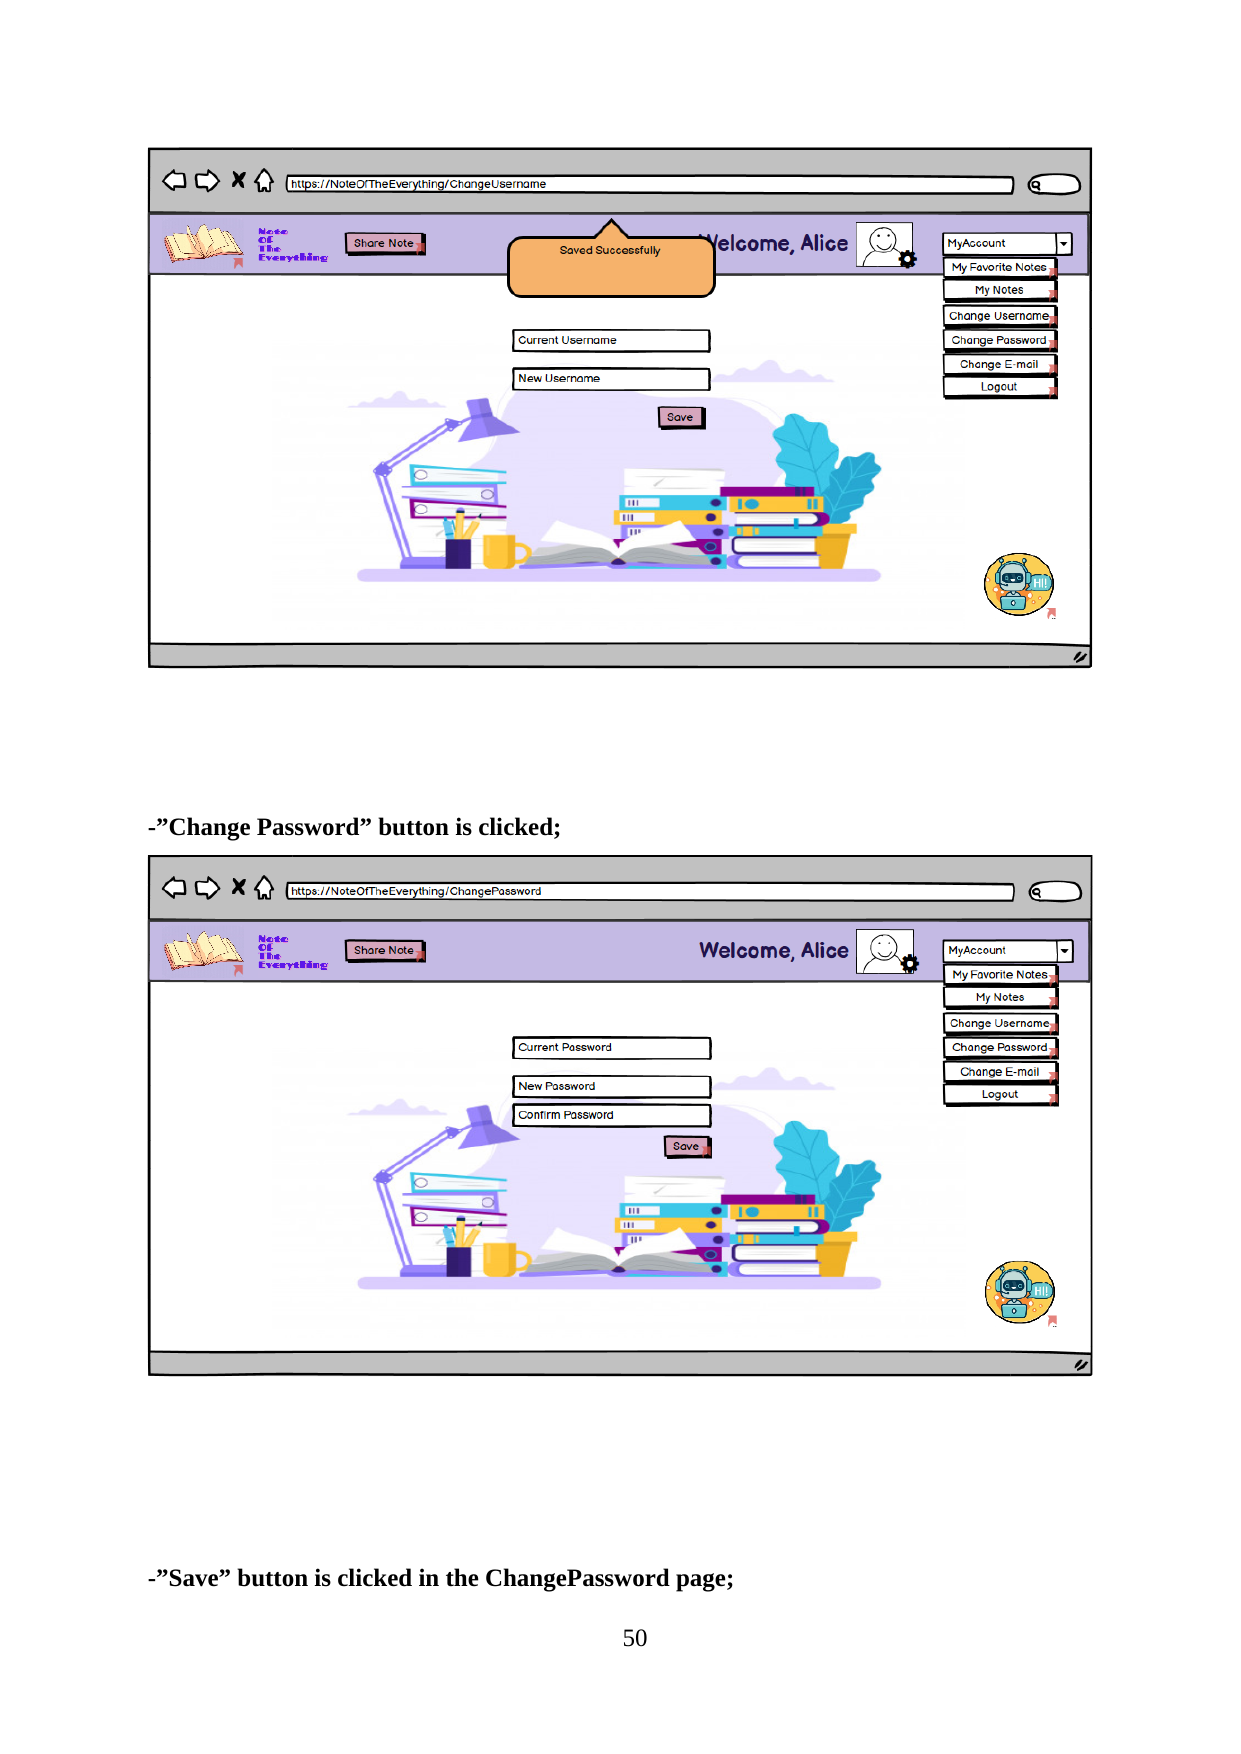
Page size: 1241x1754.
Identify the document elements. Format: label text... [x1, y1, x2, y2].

text -”Change Password” button is clicked; [148, 812, 1093, 841]
text -”Save” button is clicked in the ChangePassword page; [148, 1563, 1093, 1592]
picture [147, 855, 1093, 1377]
picture [147, 147, 1093, 669]
